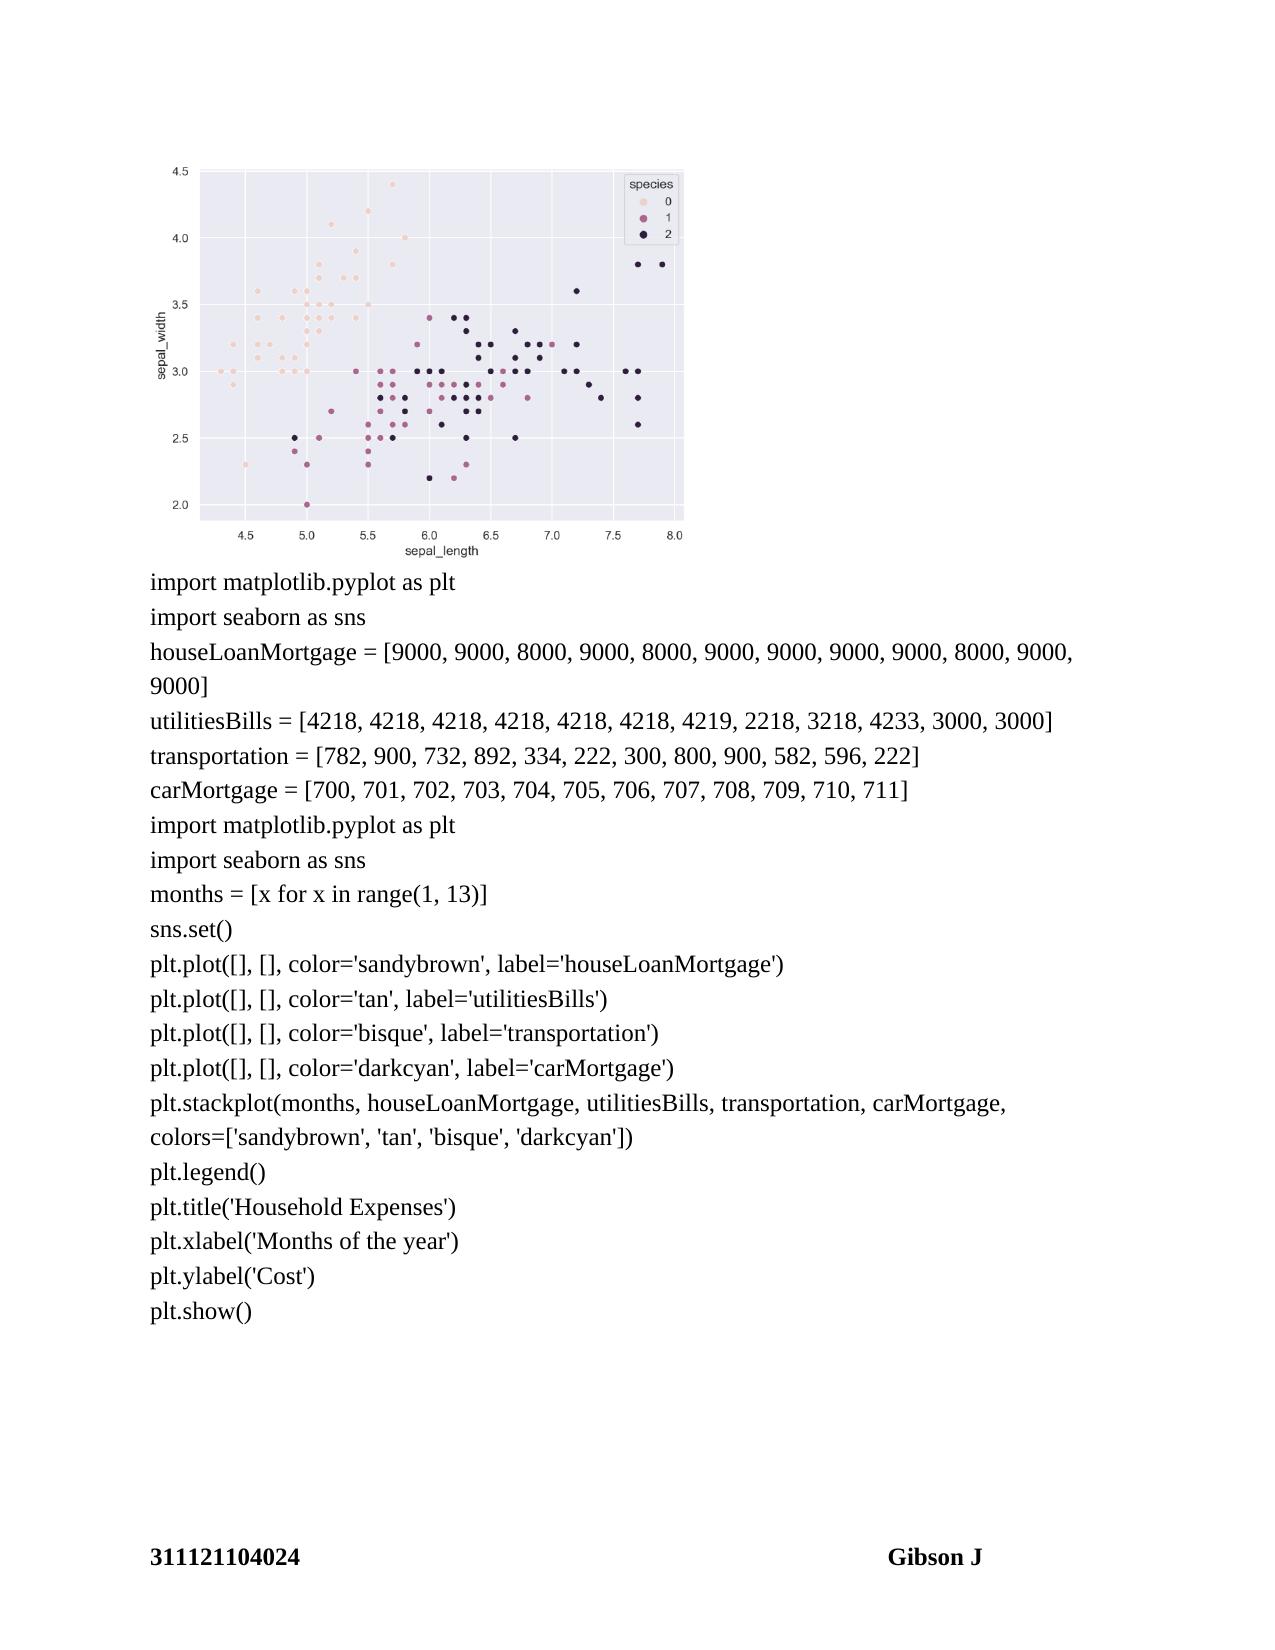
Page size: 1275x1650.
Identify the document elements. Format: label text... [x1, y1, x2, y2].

text houseLoanMortgage = [9000, 9000, 8000, 9000, 8000, 9000, 9000, 9000, 9000, 8000, 9000, 9000] [150, 637, 1125, 700]
picture [150, 150, 697, 562]
text import matplotlib.pyplot as plt [150, 810, 1125, 839]
text transportation = [782, 900, 732, 892, 334, 222, 300, 800, 900, 582, 596, 222] [150, 741, 1125, 769]
text import matplotlib.pyplot as plt [150, 567, 1125, 596]
text plt.plot([], [], color='tan', label='utilitiesBills') [150, 984, 1125, 1012]
text plt.plot([], [], color='bisque', label='transportation') [150, 1018, 1125, 1047]
text import seaborn as sns [150, 602, 1125, 631]
text plt.show() [150, 1296, 1125, 1324]
text months = [x for x in range(1, 13)] [150, 879, 1125, 908]
text plt.plot([], [], color='sandybrown', label='houseLoanMortgage') [150, 949, 1125, 978]
text plt.ylabel('Cost') [150, 1261, 1125, 1290]
text plt.legend() [150, 1157, 1125, 1186]
text utilitiesBills = [4218, 4218, 4218, 4218, 4218, 4218, 4219, 2218, 3218, 4233, 3000, 3000] [150, 706, 1125, 735]
text import seaborn as sns [150, 845, 1125, 874]
text plt.plot([], [], color='darkcyan', label='carMortgage') [150, 1053, 1125, 1082]
text carMortgage = [700, 701, 702, 703, 704, 705, 706, 707, 708, 709, 710, 711] [150, 776, 1125, 804]
text plt.stackplot(months, houseLoanMortgage, utilitiesBills, transportation, carMortgage, colors=['sandybrown', 'tan', 'bisque', 'darkcyan']) [150, 1088, 1125, 1151]
text plt.xlabel('Months of the year') [150, 1226, 1125, 1255]
text sns.set() [150, 914, 1125, 943]
text plt.title('Household Expenses') [150, 1192, 1125, 1221]
